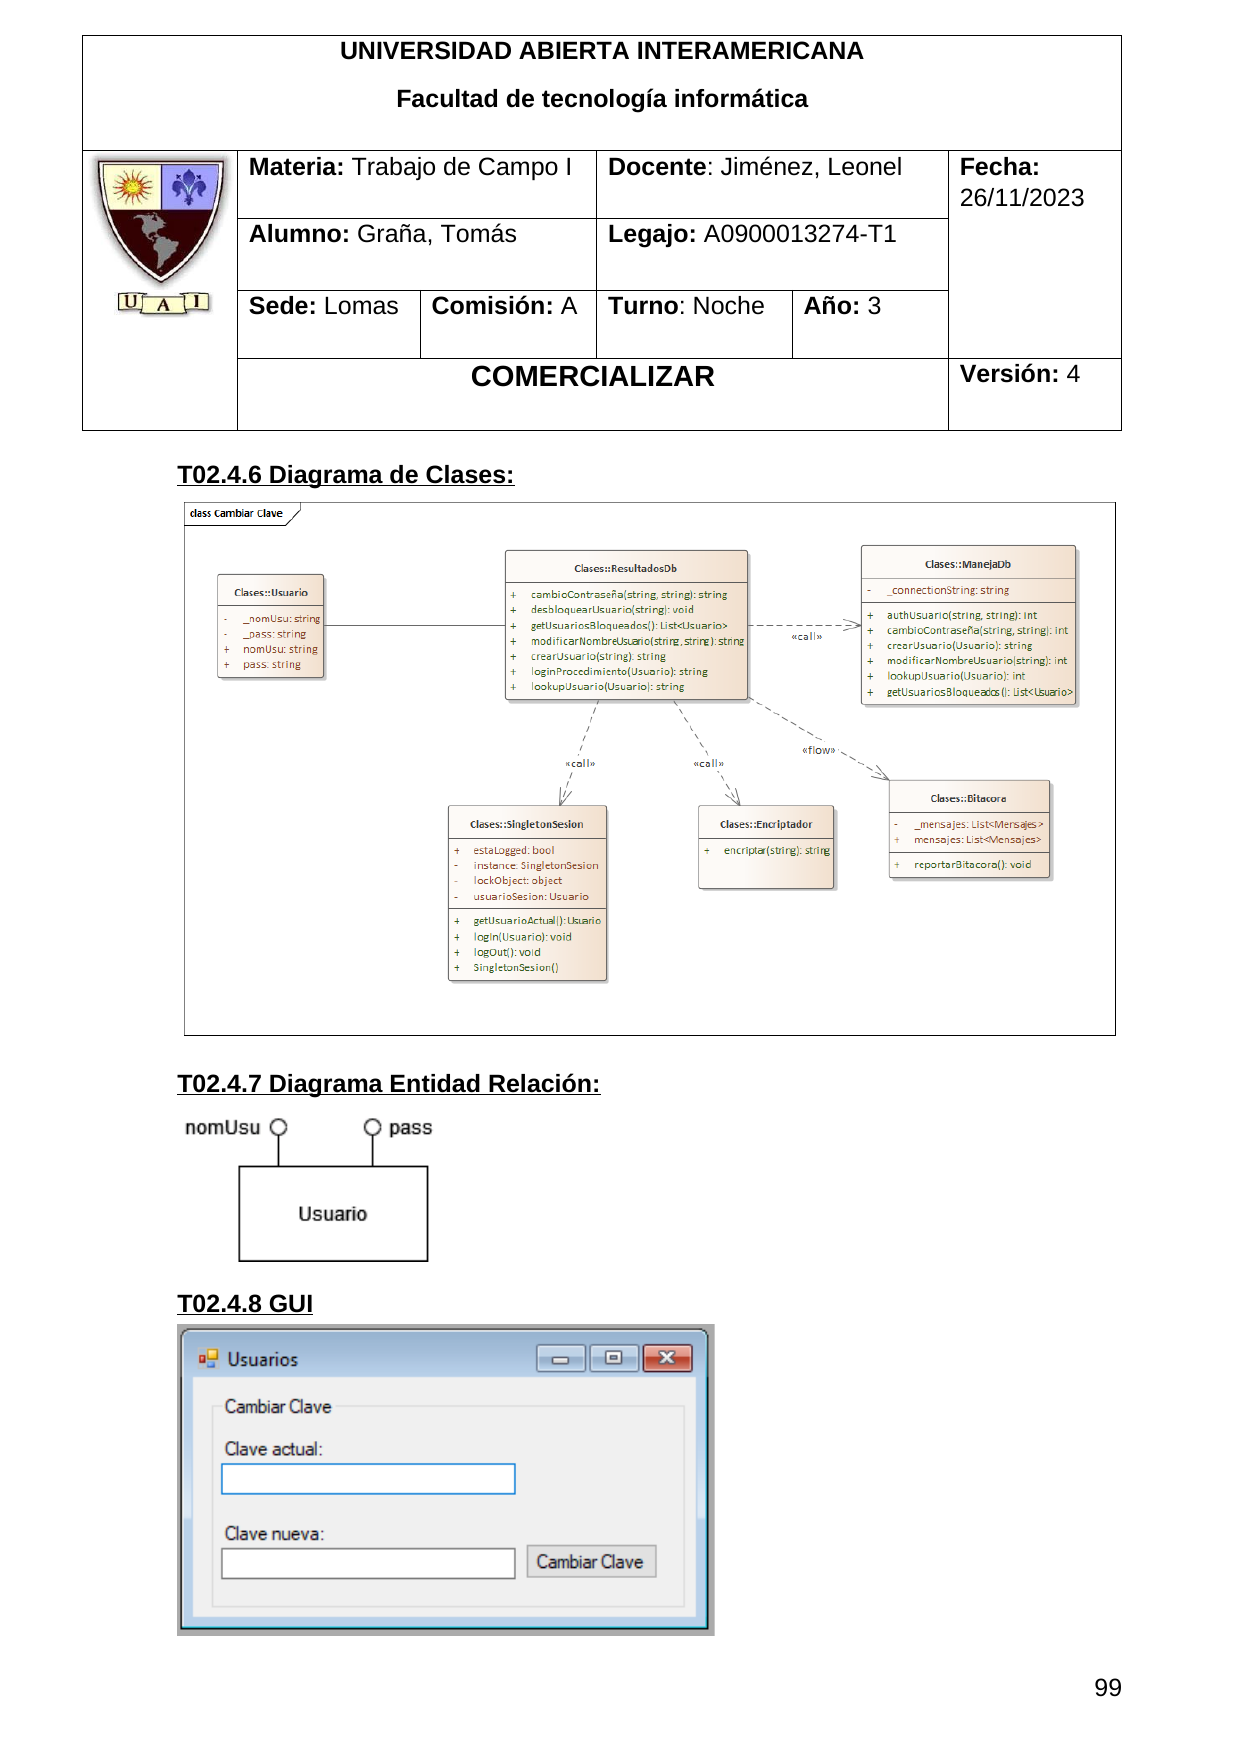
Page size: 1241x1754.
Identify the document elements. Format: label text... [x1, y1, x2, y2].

picture [177, 1324, 715, 1636]
subtitle T02.4.7 Diagrama Entidad Relación: [177, 1069, 1122, 1097]
picture [177, 495, 1122, 1042]
picture [177, 1103, 460, 1262]
picture [87, 151, 234, 320]
subtitle T02.4.8 GUI [177, 1289, 1122, 1318]
subtitle T02.4.6 Diagrama de Clases: [177, 460, 1122, 488]
